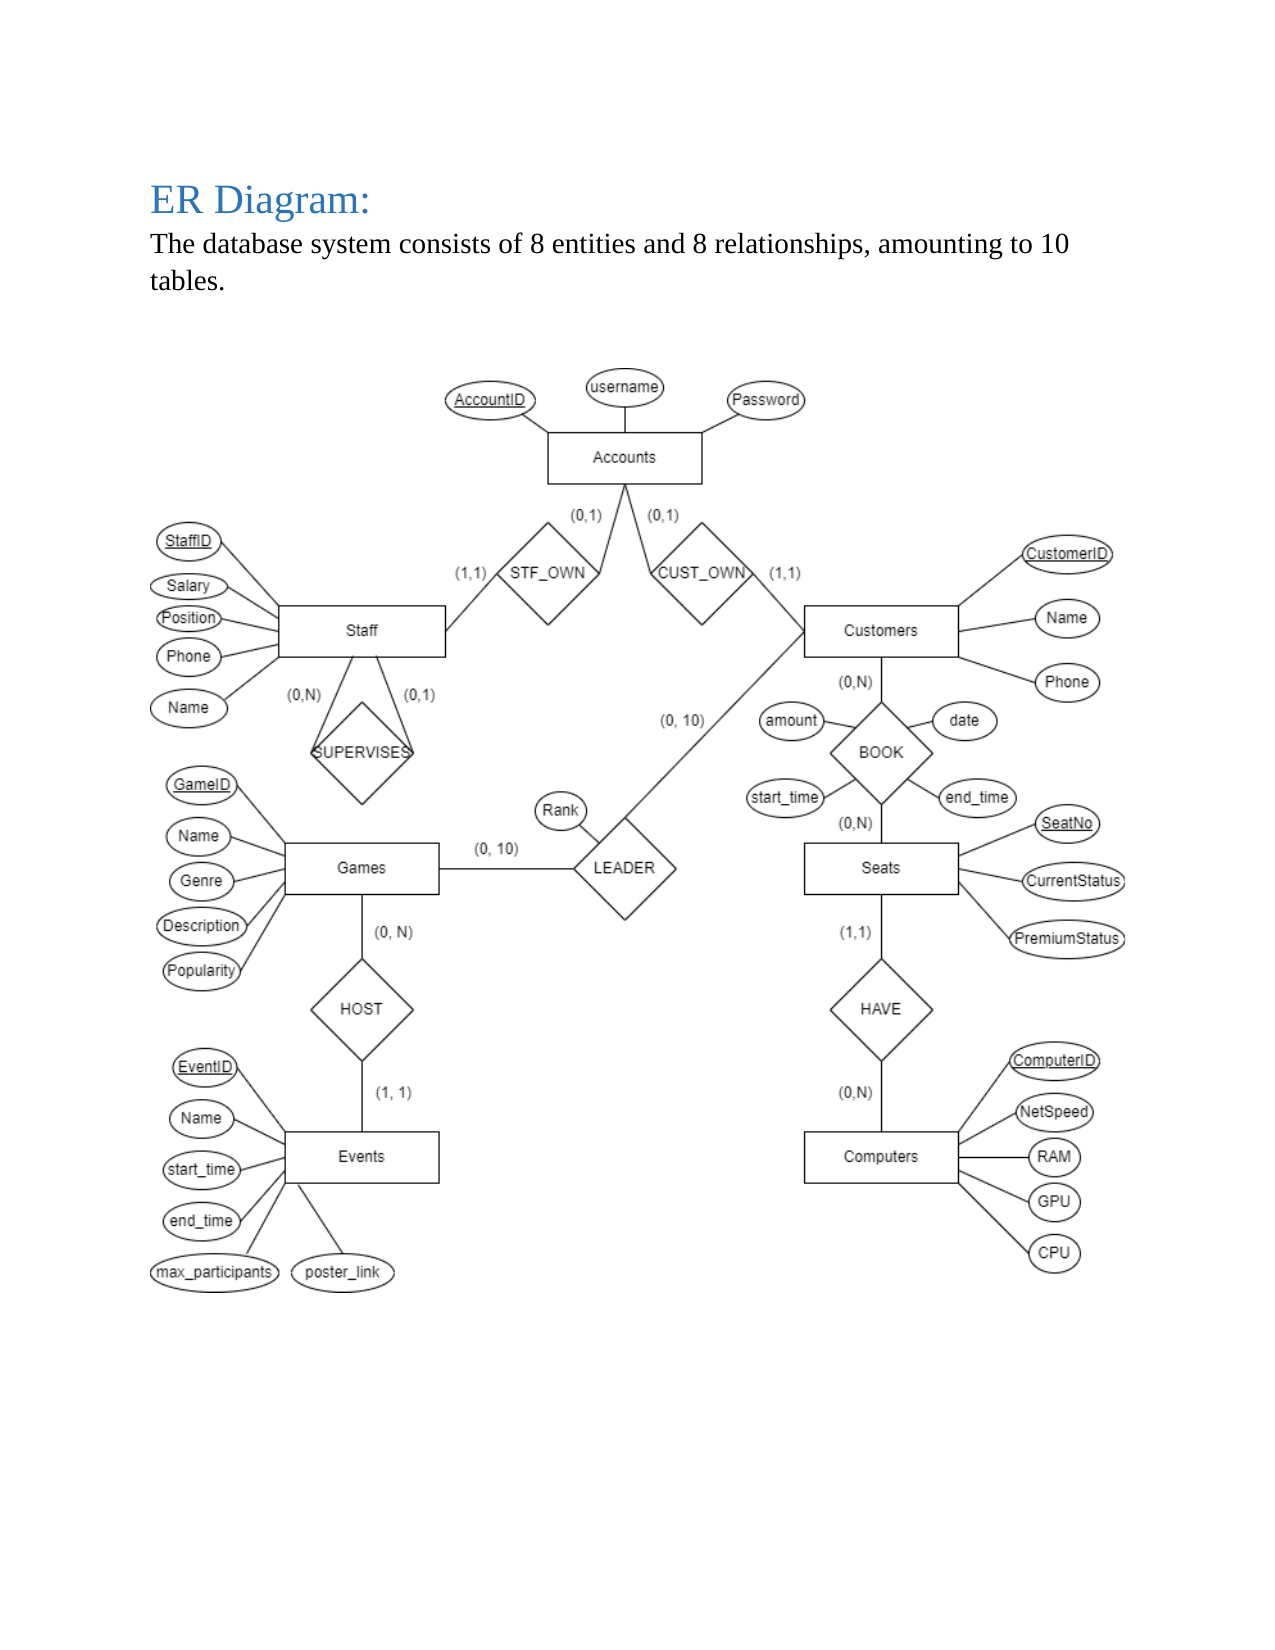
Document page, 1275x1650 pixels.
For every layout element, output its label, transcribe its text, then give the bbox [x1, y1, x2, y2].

picture [150, 368, 1125, 1293]
subtitle ER Diagram: [150, 175, 1125, 223]
text The database system consists of 8 entities and 8 relationships, amounting to 10 tables. [150, 227, 1125, 296]
